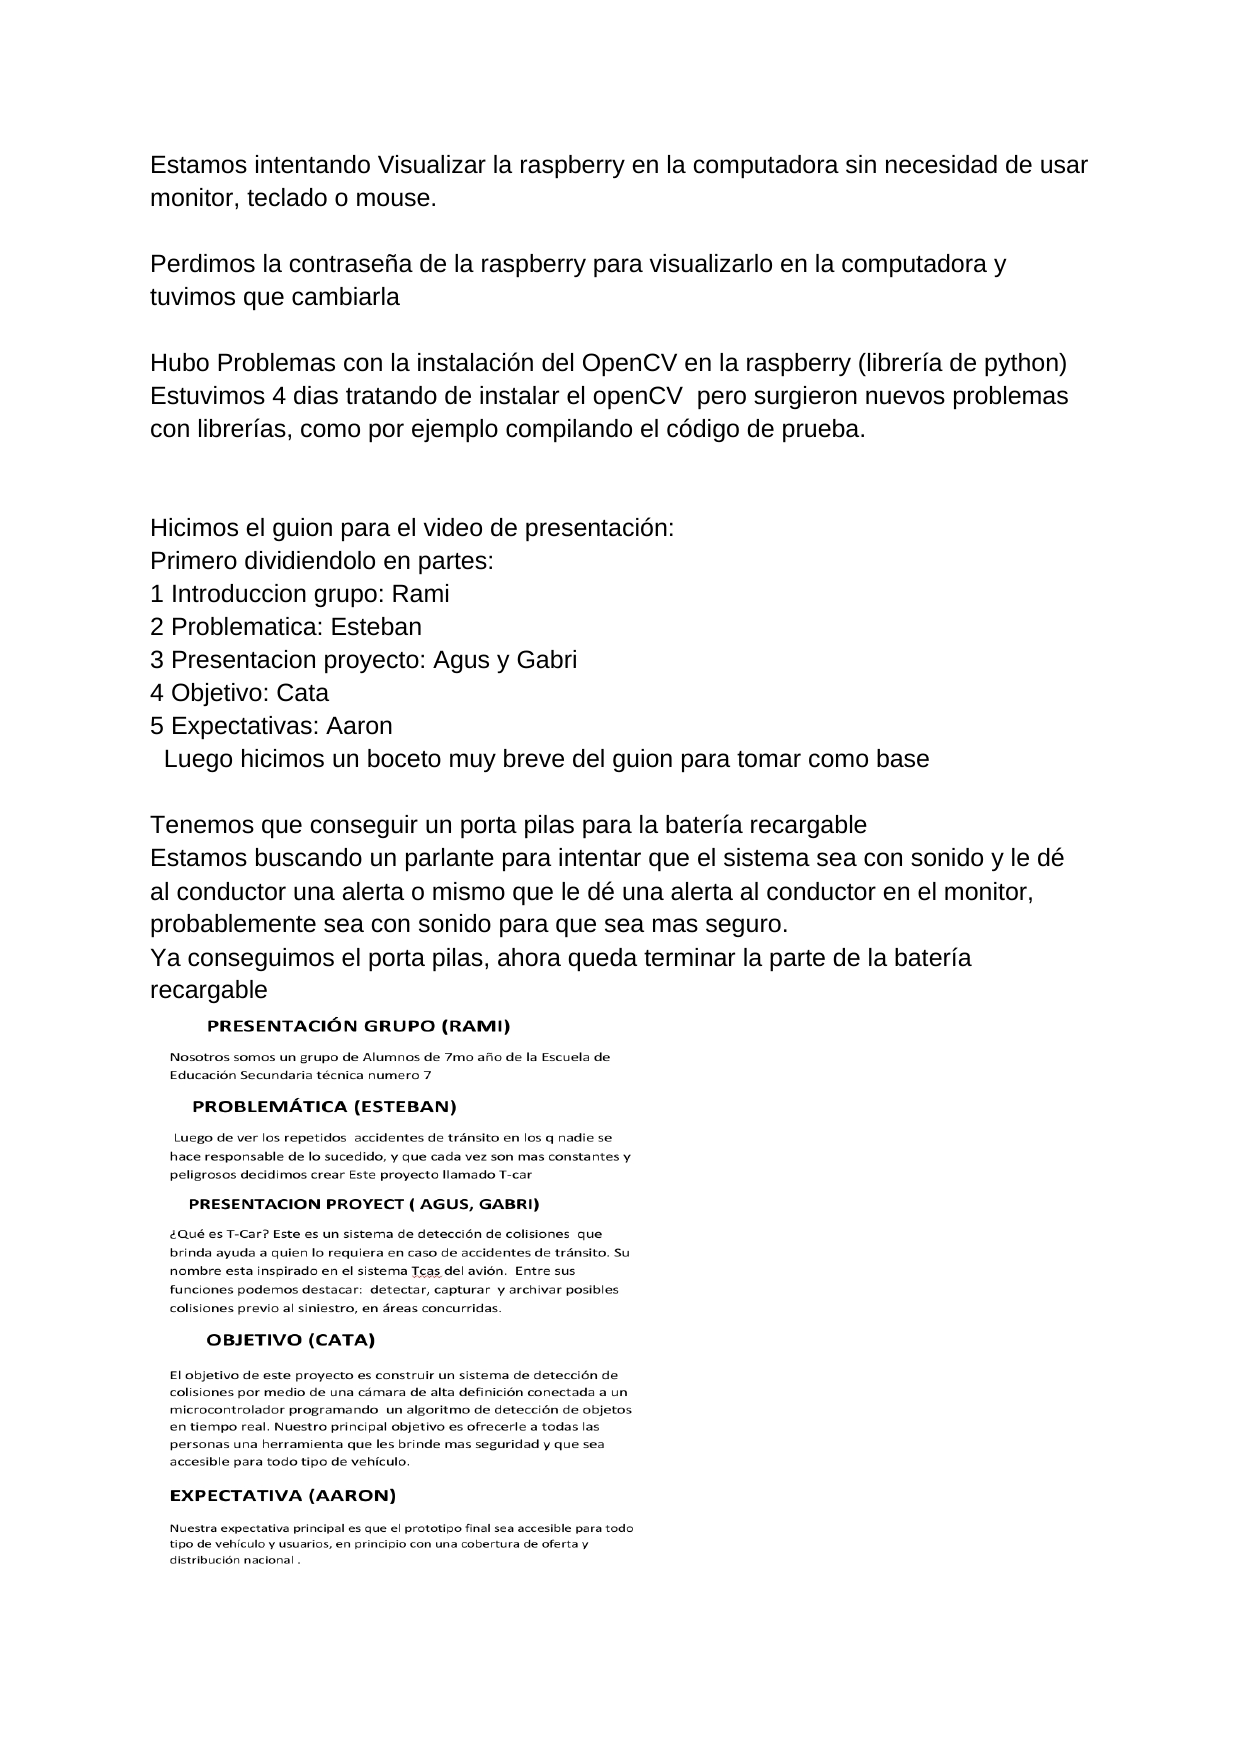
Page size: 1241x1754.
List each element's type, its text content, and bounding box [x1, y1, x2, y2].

picture [150, 1008, 649, 1593]
text 4 Objetivo: Cata [150, 678, 1090, 707]
text Estamos intentando Visualizar la raspberry en la computadora sin necesidad de usar monitor, teclado o mouse. [150, 150, 1090, 212]
text Estamos buscando un parlante para intentar que el sistema sea con sonido y le dé al conductor una alerta o mismo que le dé una alerta al conductor en el monitor, probablemente sea con sonido para que sea mas seguro. [150, 843, 1090, 938]
text 5 Expectativas: Aaron [150, 711, 1090, 740]
text Ya conseguimos el porta pilas, ahora queda terminar la parte de la batería recargable [150, 942, 1090, 1004]
text 2 Problematica: Esteban [150, 612, 1090, 641]
text 3 Presentacion proyecto: Agus y Gabri [150, 645, 1090, 674]
text Hicimos el guion para el video de presentación: [150, 513, 1090, 542]
text Tenemos que conseguir un porta pilas para la batería recargable [150, 810, 1090, 839]
text Hubo Problemas con la instalación del OpenCV en la raspberry (librería de python) [150, 348, 1090, 377]
text Primero dividiendolo en partes: [150, 546, 1090, 575]
text Estuvimos 4 dias tratando de instalar el openCV pero surgieron nuevos problemas con librerías, como por ejemplo compilando el código de prueba. [150, 381, 1090, 443]
text Luego hicimos un boceto muy breve del guion para tomar como base [150, 744, 1090, 773]
text 1 Introduccion grupo: Rami [150, 579, 1090, 608]
text Perdimos la contraseña de la raspberry para visualizarlo en la computadora y tuvimos que cambiarla [150, 249, 1090, 311]
